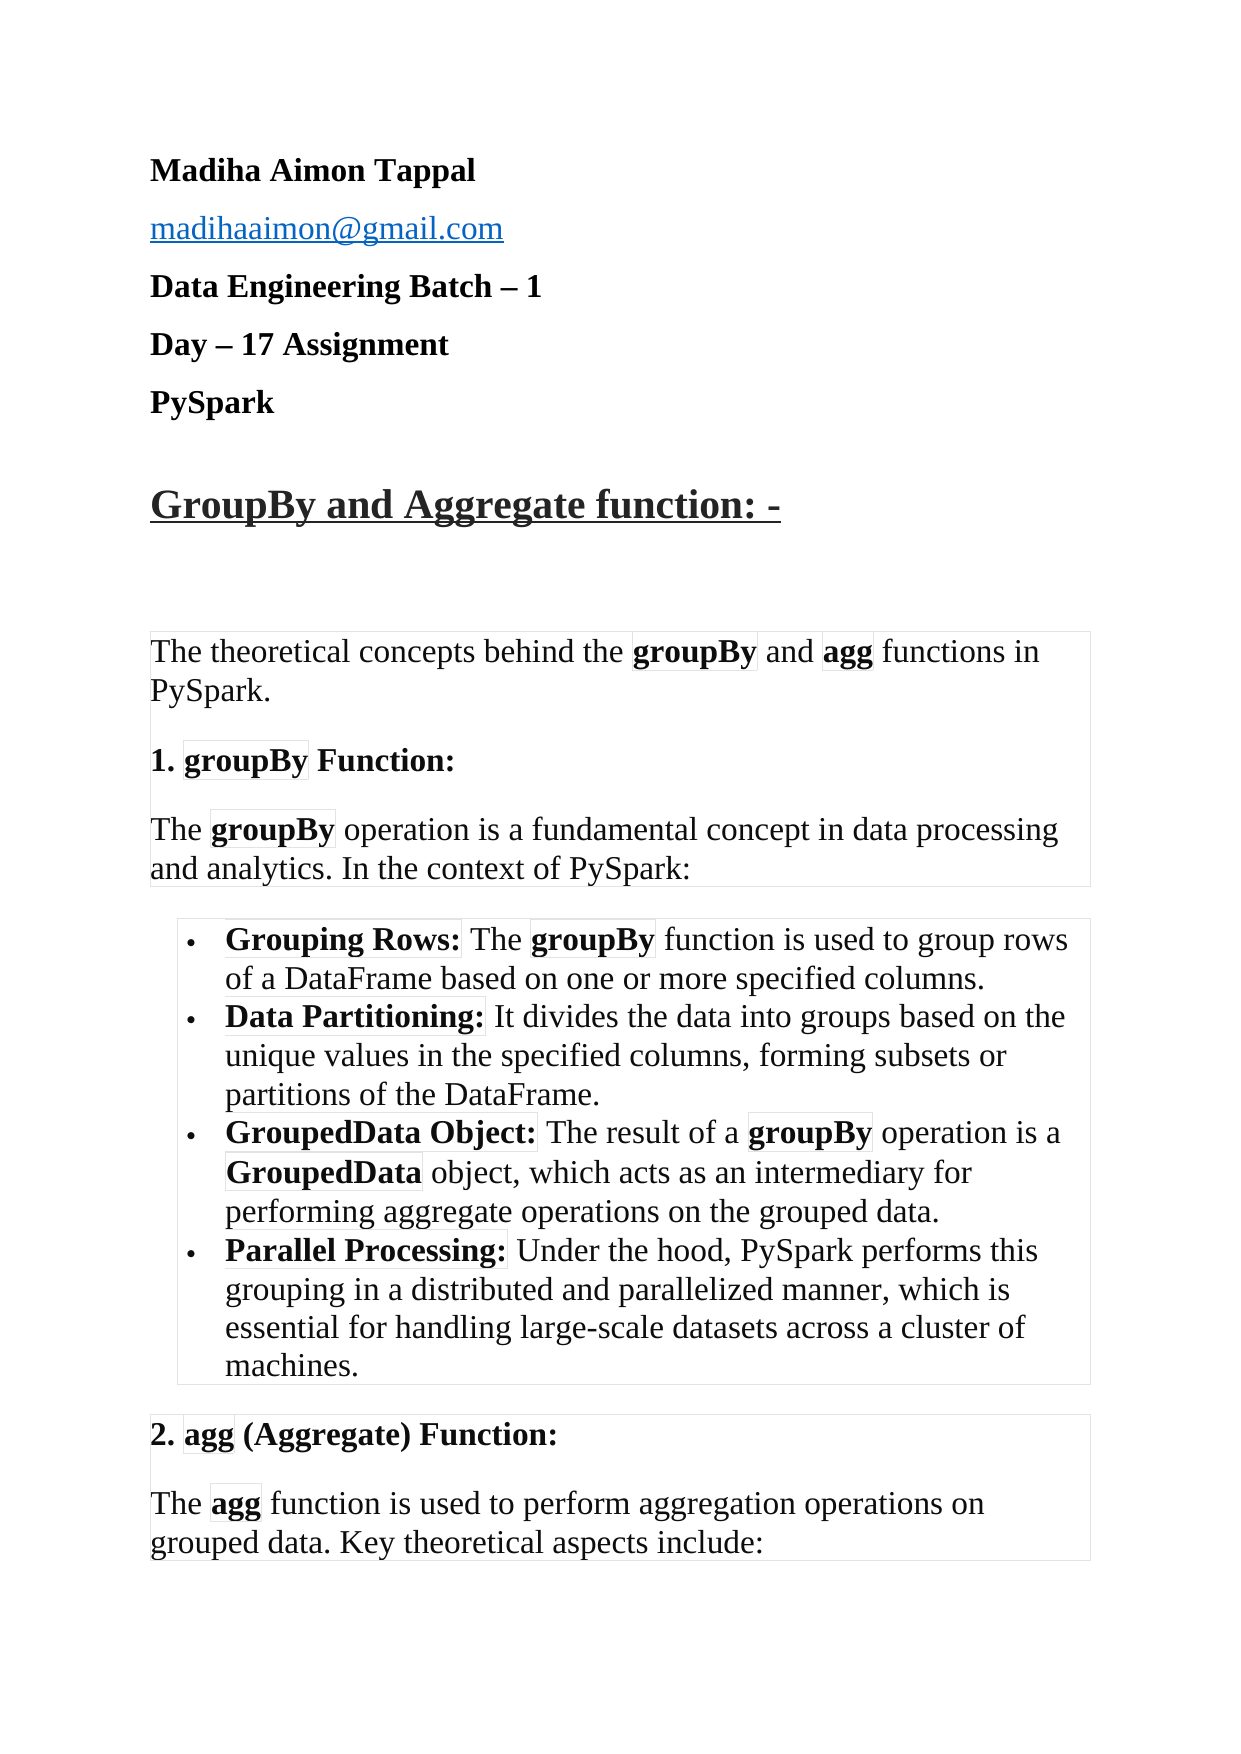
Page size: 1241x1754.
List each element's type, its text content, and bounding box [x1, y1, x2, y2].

list Parallel Processing: Under the hood, PySpark performs this grouping in a distributed and parallelized manner, which is essential for handling large-scale datasets across a cluster of machines. [178, 1229, 1090, 1384]
text 2. agg (Aggregate) Function: [184, 1415, 234, 1453]
list Data Partitioning: It divides the data into groups based on the unique values in the specified columns, forming subsets or partitions of the DataFrame. [178, 996, 1090, 1112]
text Data Engineering Batch – 1 [150, 266, 1090, 304]
list Grouping Rows: The groupBy function is used to group rows of a DataFrame based on one or more specified columns. [178, 919, 1090, 996]
text GroupBy and Aggregate function: - [150, 477, 1090, 527]
text 2. agg (Aggregate) Function: [235, 1415, 1090, 1453]
text The theoretical concepts behind the groupBy and agg functions in PySpark. [151, 632, 1090, 709]
text The agg function is used to perform aggregation operations on grouped data. Key theoretical aspects include: [151, 1482, 1090, 1560]
text madihaaimon@gmail.com [150, 208, 1090, 246]
text 1. groupBy Function: [151, 739, 1090, 779]
text Madiha Aimon Tappal [150, 150, 1090, 188]
text The groupBy operation is a fundamental concept in data processing and analytics. In the context of PySpark: [151, 808, 1090, 886]
text Day – 17 Assignment [150, 324, 1090, 362]
text PySpark [150, 382, 1090, 420]
list GroupedData Object: The result of a groupBy operation is a GroupedData object, which acts as an intermediary for performing aggregate operations on the grouped data. [178, 1112, 1090, 1229]
